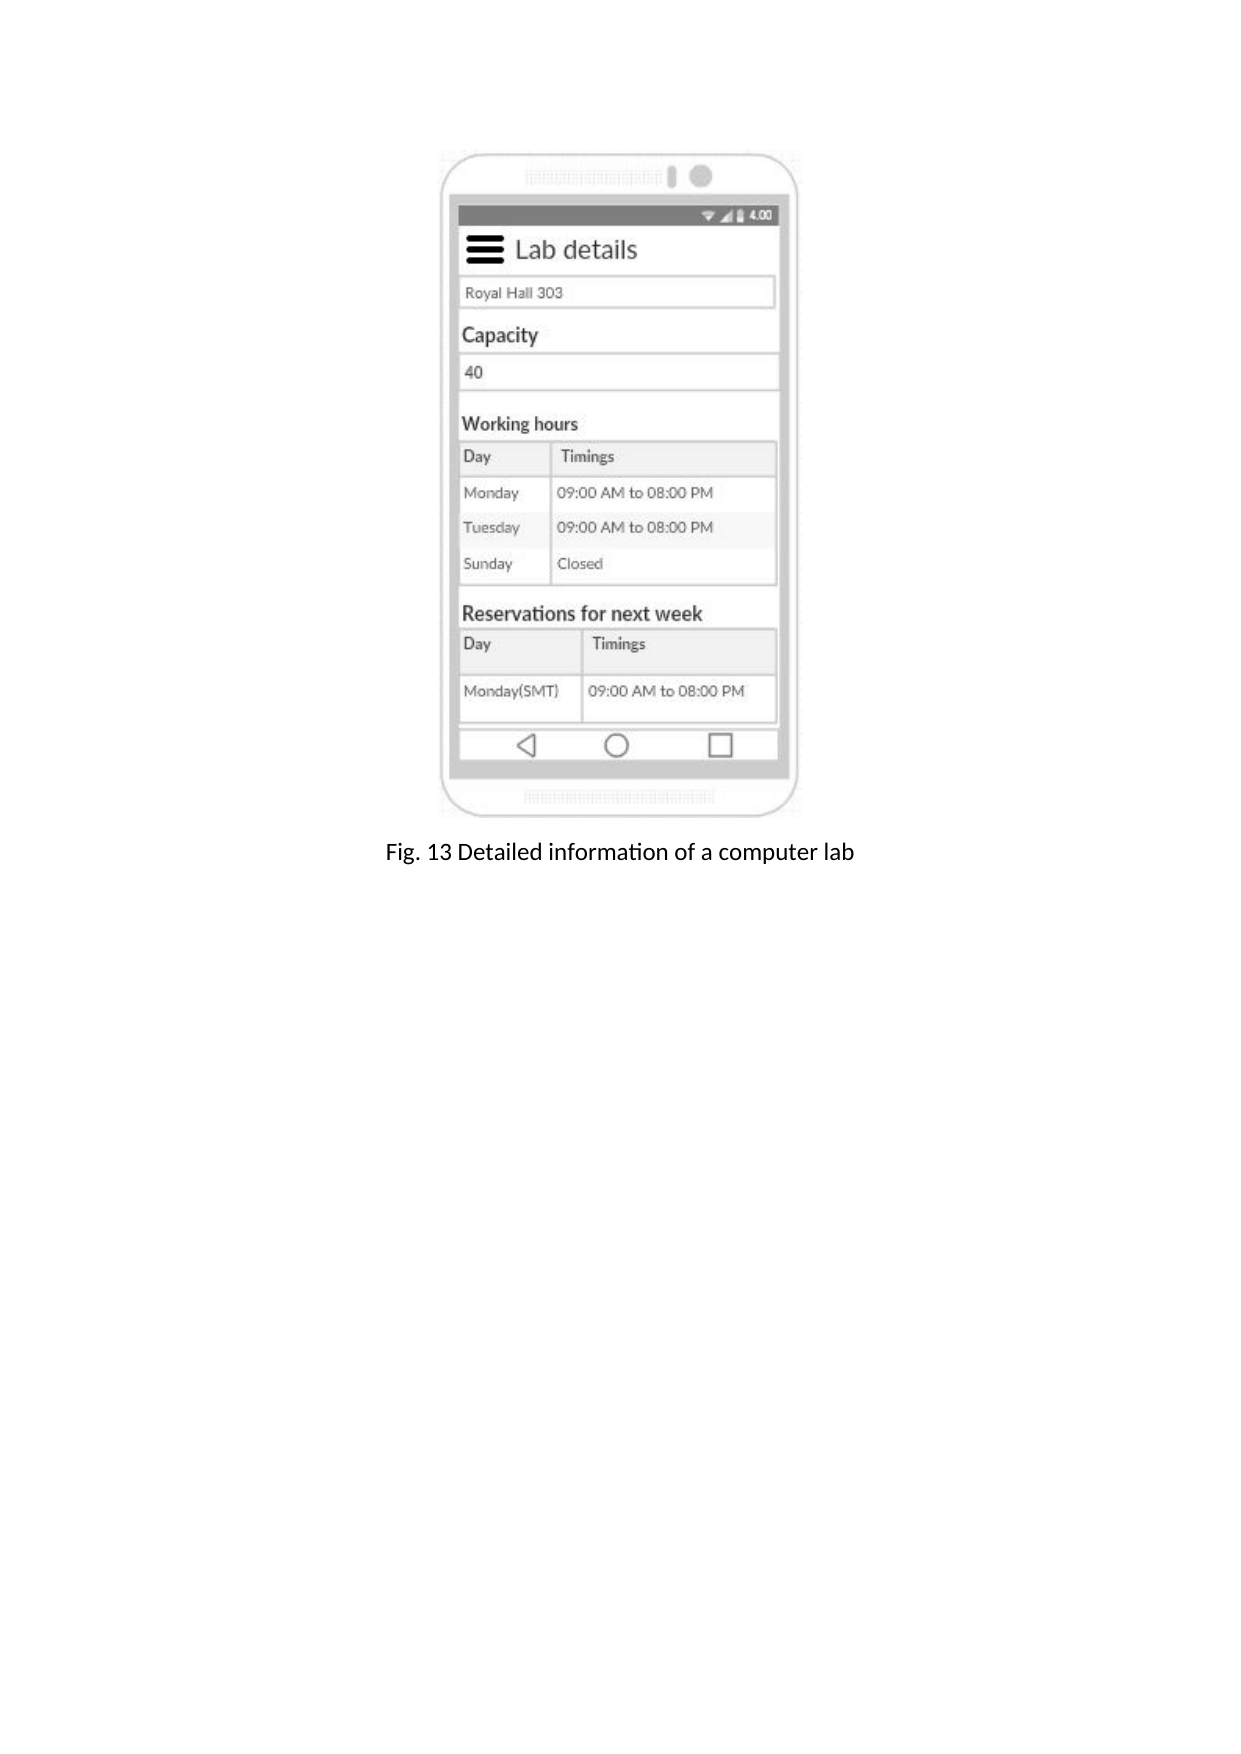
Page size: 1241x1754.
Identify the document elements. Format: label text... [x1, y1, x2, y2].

text Fig. 13 Detailed information of a computer lab [150, 836, 1090, 867]
picture [437, 150, 803, 818]
